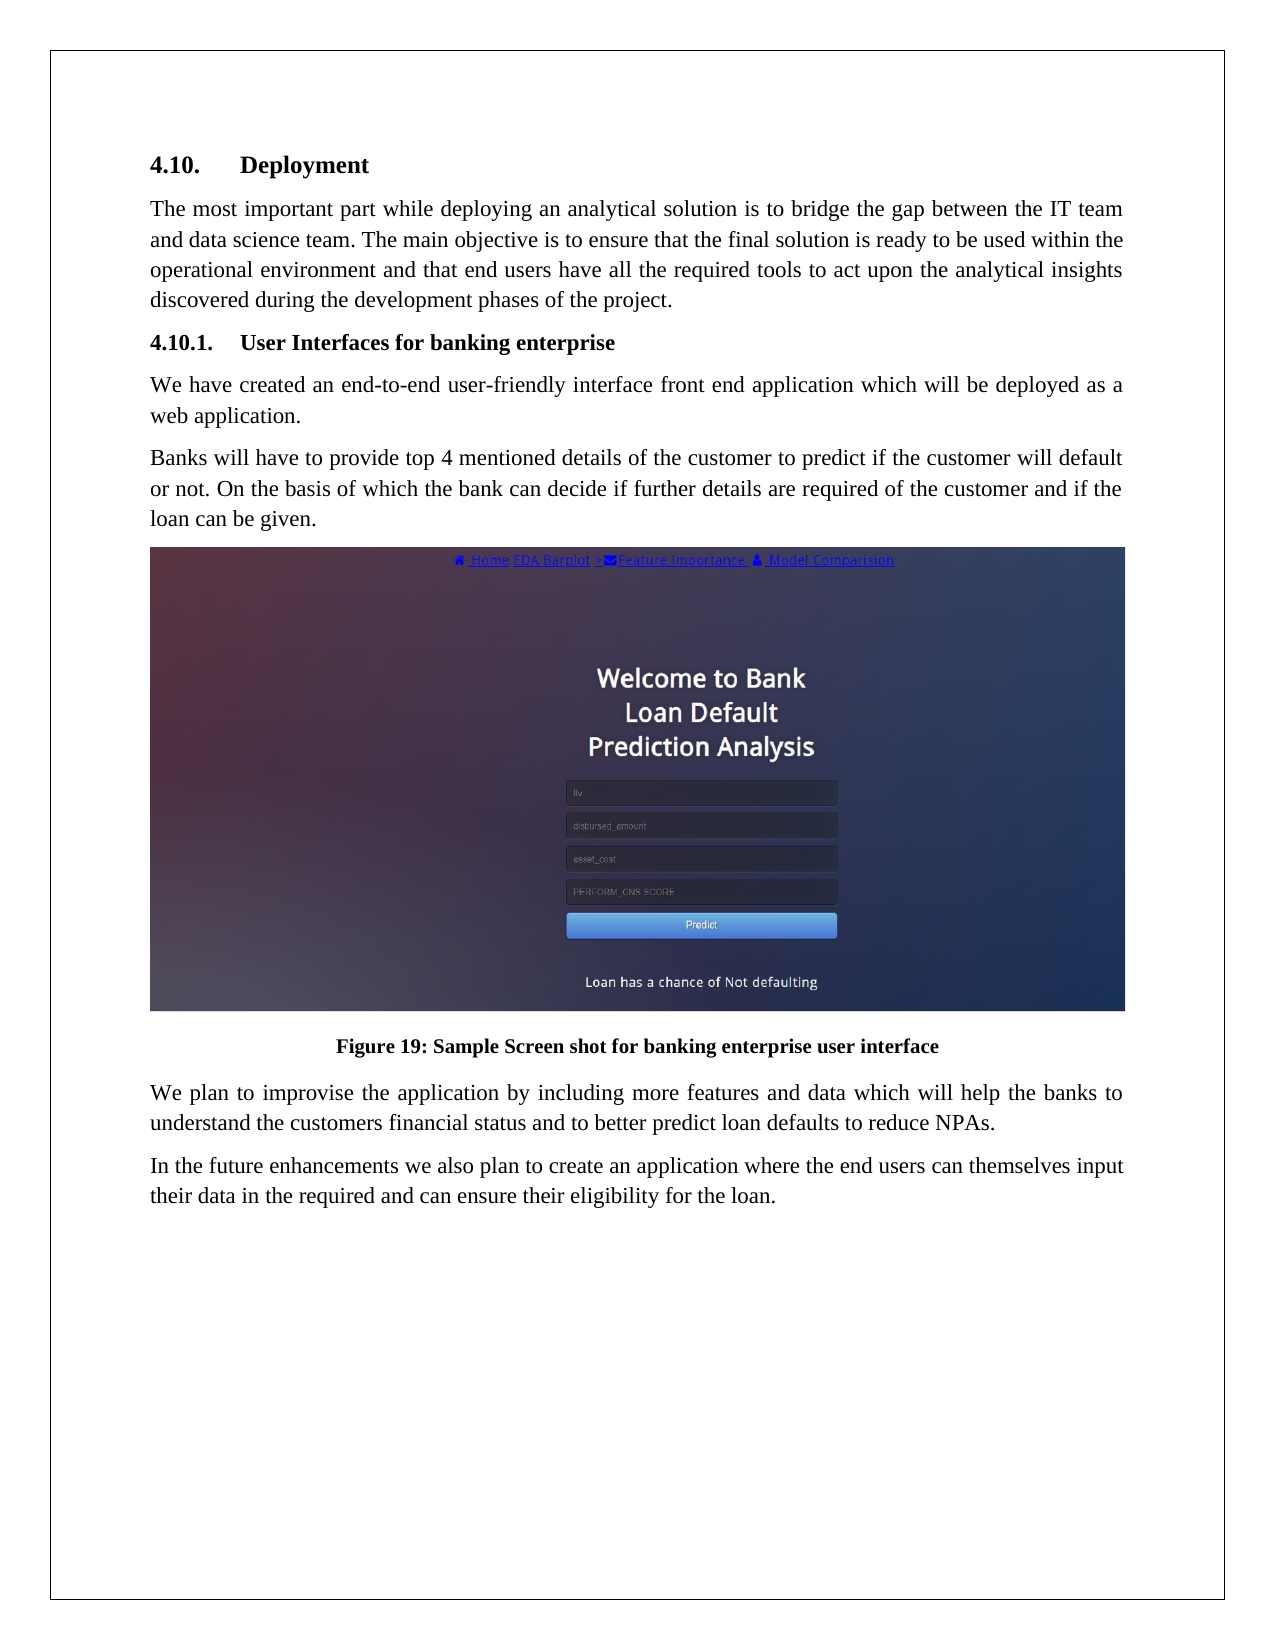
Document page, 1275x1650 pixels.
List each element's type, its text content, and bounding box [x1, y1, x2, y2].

text Banks will have to provide top 4 mentioned details of the customer to predict if the customer will default or not. On the basis of which the bank can decide if further details are required of the customer and if the loan can be given. [150, 444, 1125, 531]
picture [150, 547, 1125, 1018]
subtitle User Interfaces for banking enterprise [150, 329, 1125, 355]
subtitle Deployment [150, 150, 1125, 179]
text We have created an end-to-end user-friendly interface front end application which will be deployed as a web application. [150, 372, 1125, 428]
text We plan to improvise the application by including more features and data which will help the banks to understand the customers financial status and to better predict loan defaults to reduce NPAs. [150, 1079, 1125, 1135]
text In the future enhancements we also plan to create an application where the end users can themselves input their data in the required and can ensure their eligibility for the loan. [150, 1152, 1125, 1208]
text The most important part while deploying an analytical solution is to bridge the gap between the IT team and data science team. The main objective is to ensure that the final solution is ready to be used within the operational environment and that end users have all the required tools to act upon the analytical insights discovered during the development phases of the project. [150, 196, 1125, 312]
